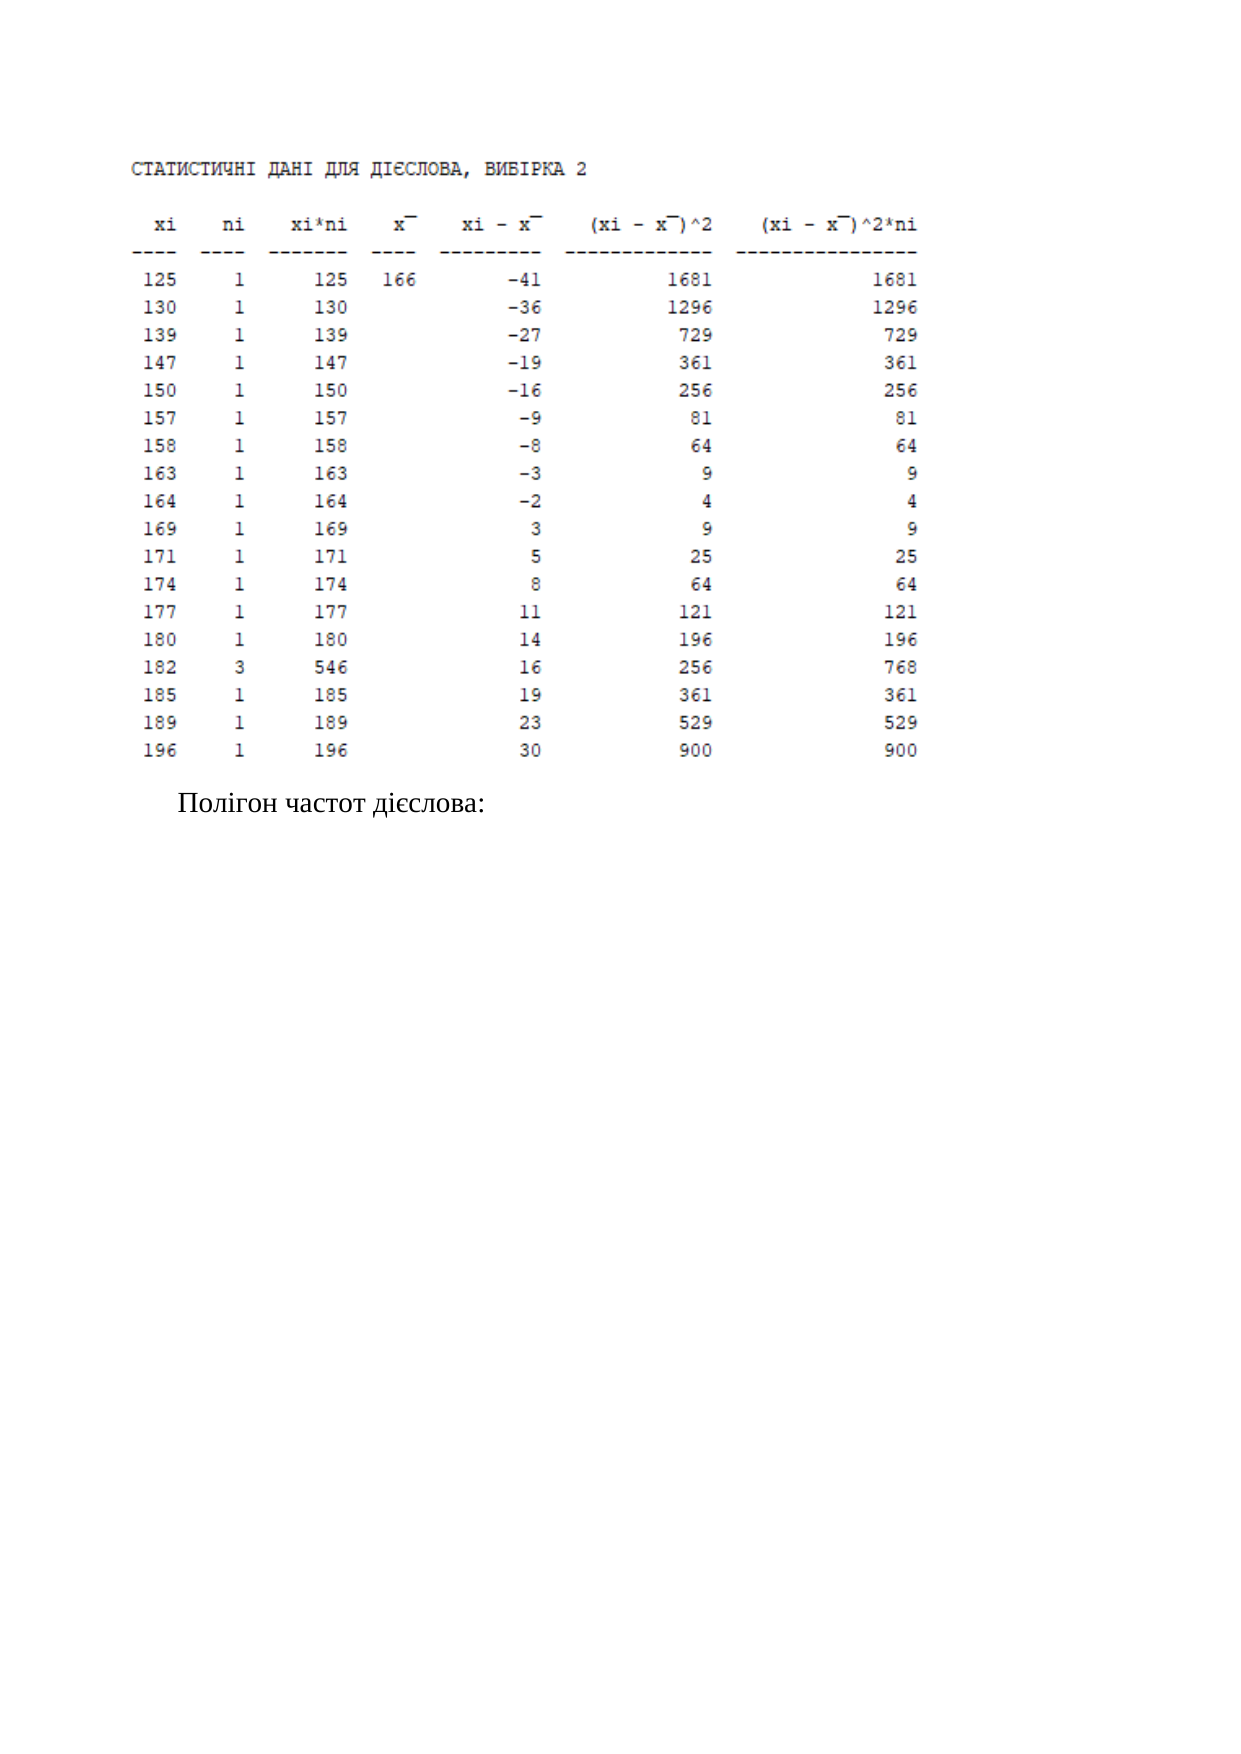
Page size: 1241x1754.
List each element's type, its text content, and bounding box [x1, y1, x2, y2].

picture [115, 133, 955, 785]
